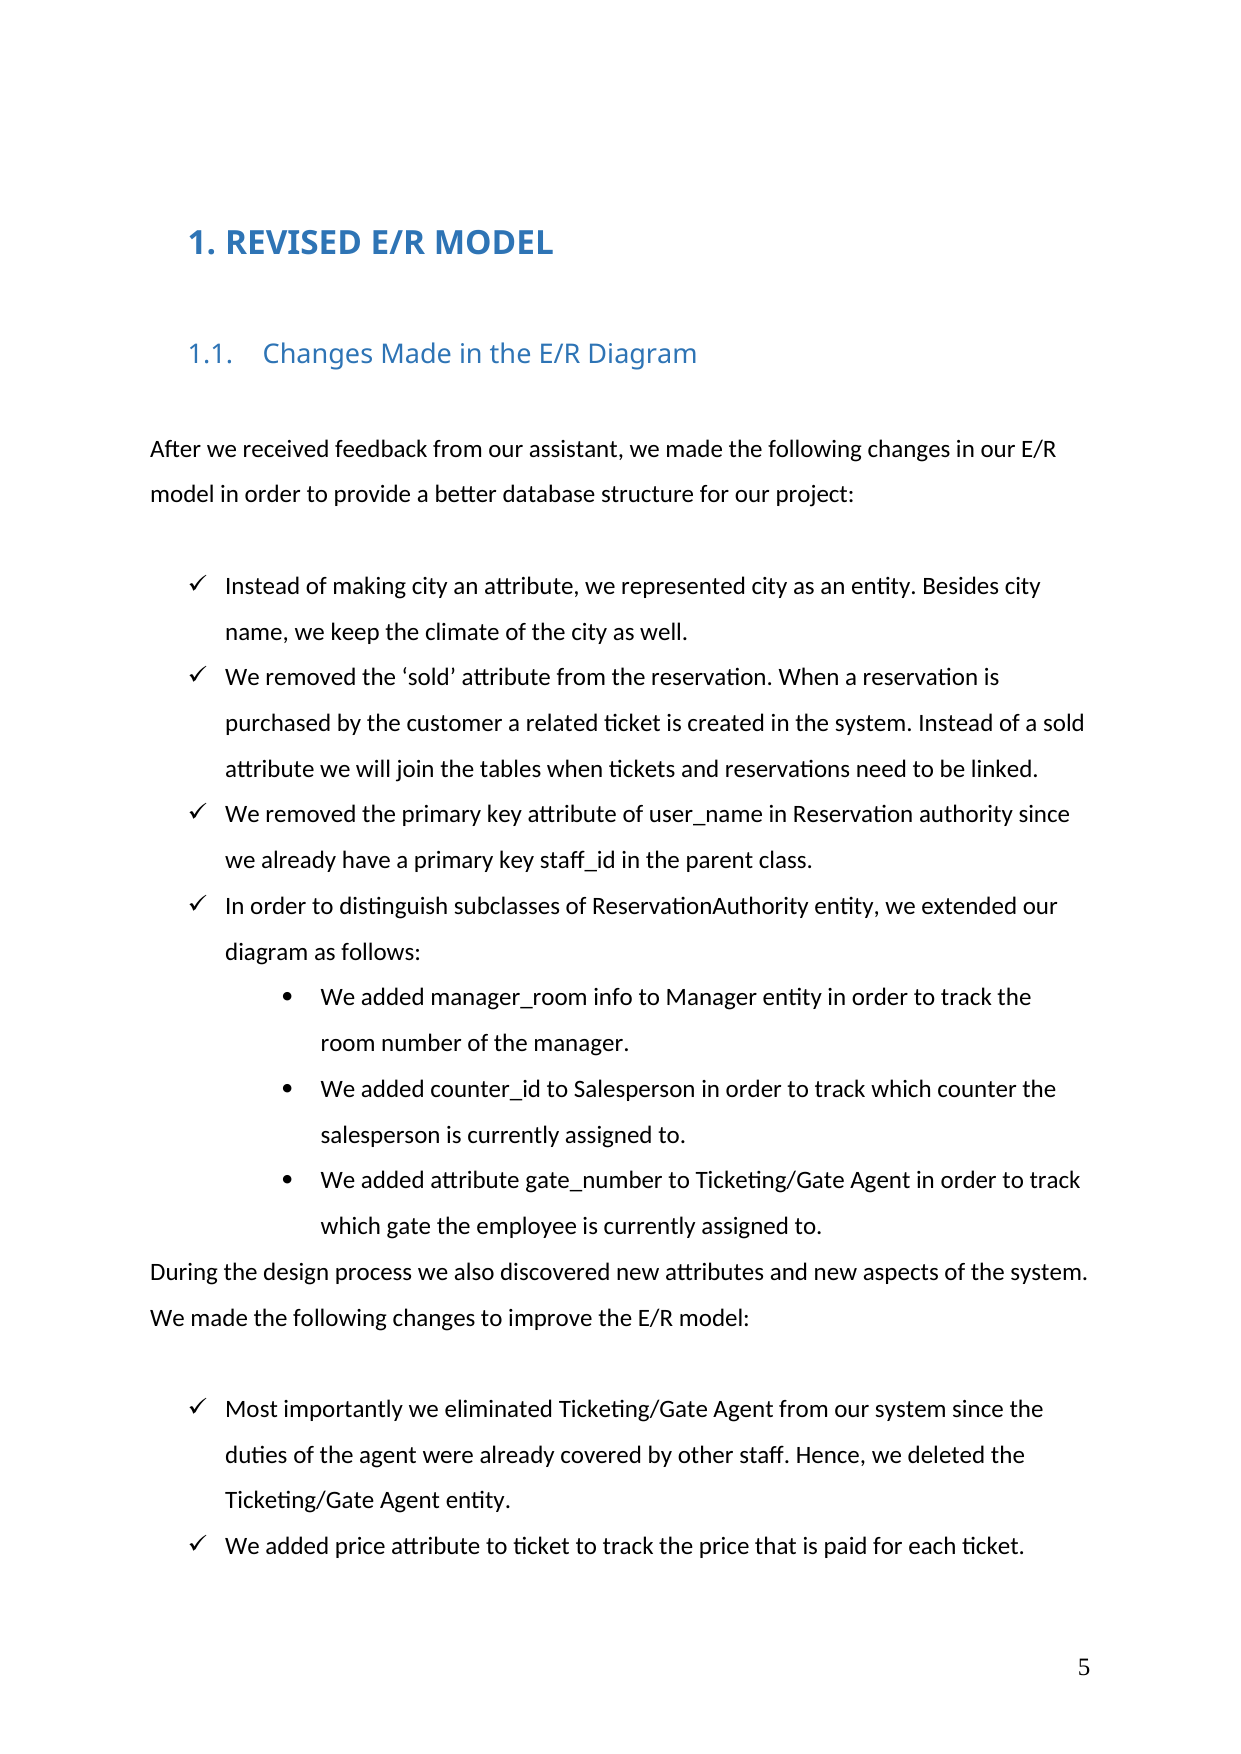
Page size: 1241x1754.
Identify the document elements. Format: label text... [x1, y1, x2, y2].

list We added attribute gate_number to Ticketing/Gate Agent in order to track which gate the employee is currently assigned to. [283, 1164, 1090, 1241]
list Instead of making city an attribute, we represented city as an entity. Besides city name, we keep the climate of the city as well. [187, 570, 1090, 646]
list We added counter_id to Salesperson in order to track which counter the salesperson is currently assigned to. [283, 1073, 1090, 1149]
list We added price attribute to ticket to track the price that is paid for each ticket. [187, 1530, 1090, 1561]
subtitle REVISED E/R MODEL [187, 219, 1090, 264]
list We added manager_room info to Manager entity in order to track the room number of the manager. [283, 982, 1090, 1058]
list We removed the ‘sold’ attribute from the reservation. When a reservation is purchased by the customer a related ticket is created in the system. Instead of a sold attribute we will join the tables when tickets and reservations need to be linked. [187, 661, 1090, 783]
list In order to distinguish subclasses of ReservationAuthority entity, we extended our diagram as follows: [187, 890, 1090, 966]
list Most importantly we eliminated Ticketing/Gate Agent from our system since the duties of the agent were already covered by other staff. Hence, we deleted the Ticketing/Gate Agent entity. [187, 1393, 1090, 1515]
list We removed the primary key attribute of user_name in Reservation authority since we already have a primary key staff_id in the parent class. [187, 799, 1090, 875]
subtitle Changes Made in the E/R Diagram [187, 334, 1090, 371]
text During the design process we also discovered new attributes and new aspects of the system. We made the following changes to improve the E/R model: [150, 1256, 1090, 1332]
text After we received feedback from our assistant, we made the following changes in our E/R model in order to provide a better database structure for our project: [150, 433, 1090, 509]
